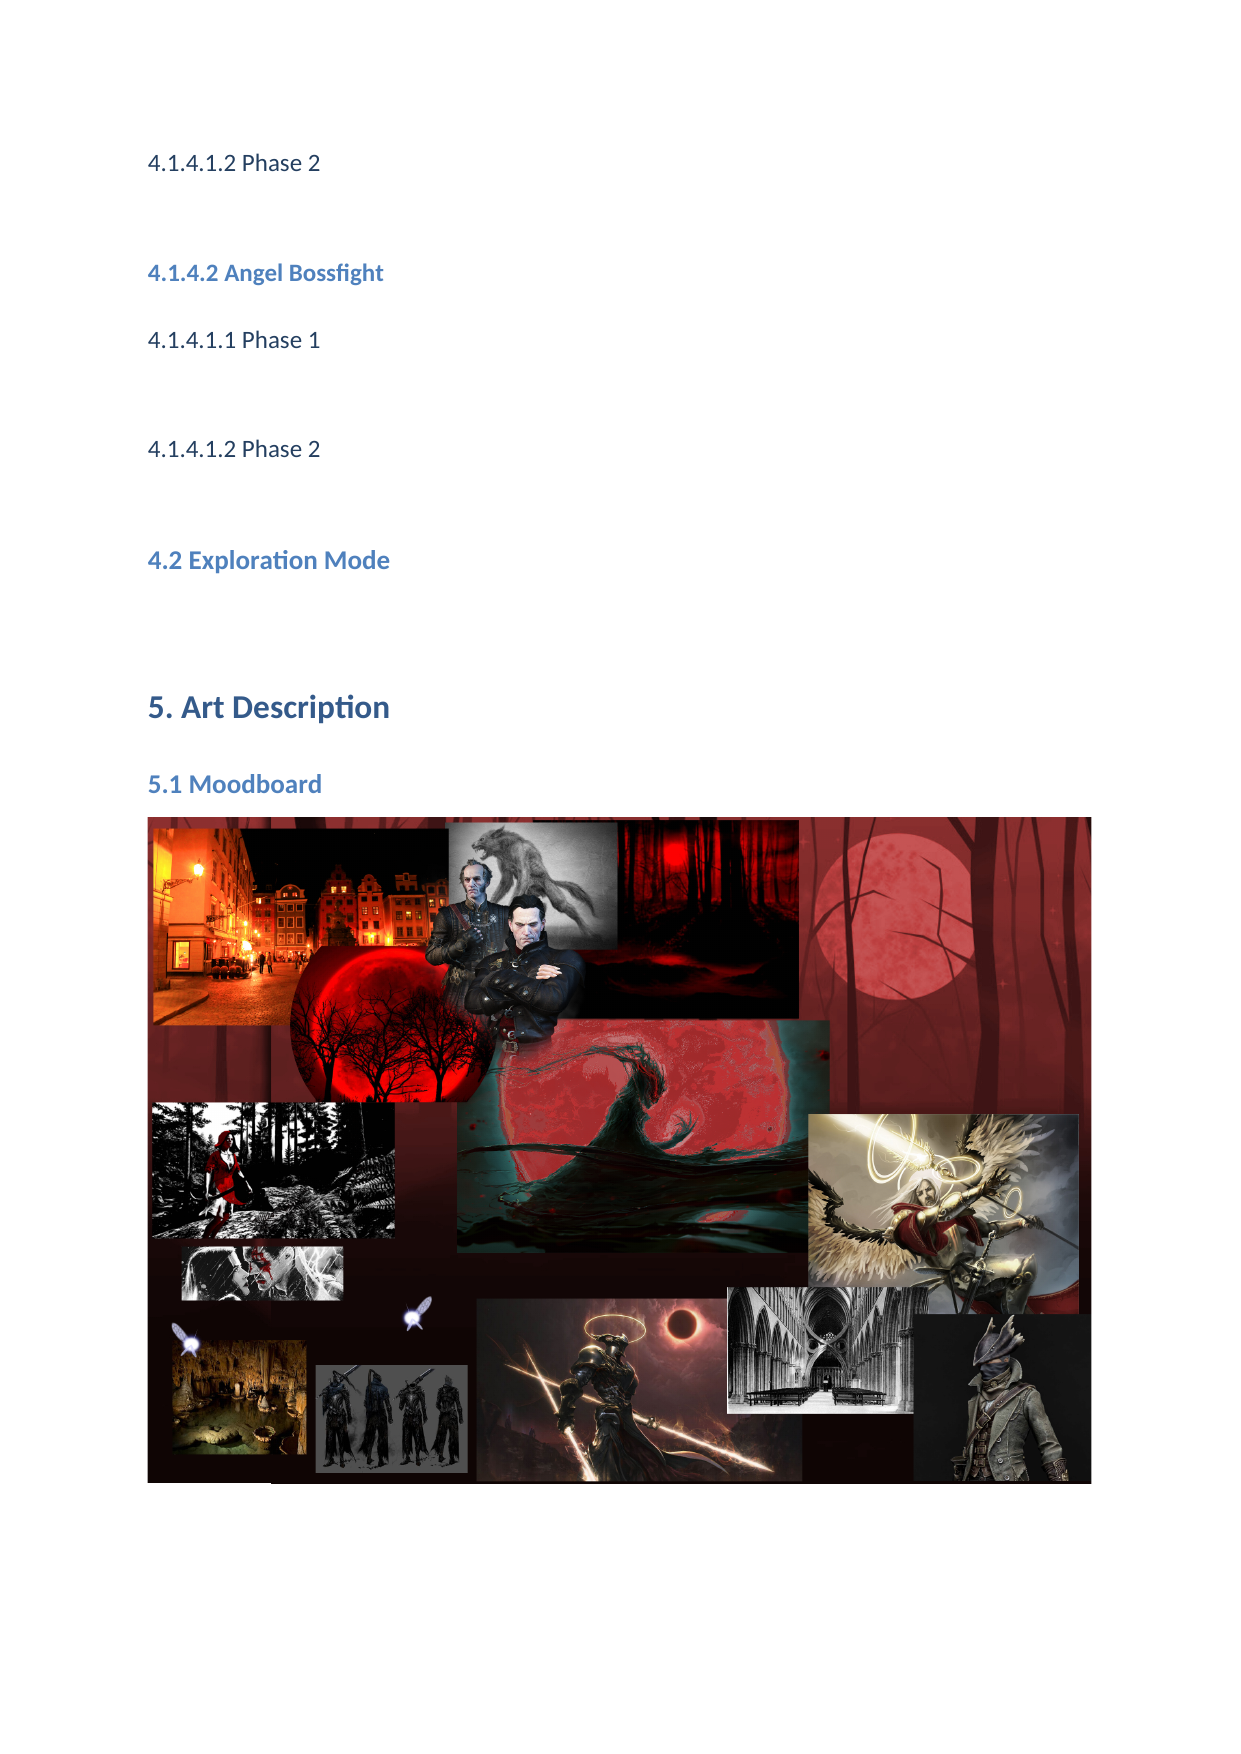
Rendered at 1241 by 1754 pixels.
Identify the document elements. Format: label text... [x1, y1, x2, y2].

subtitle 5. Art Description [148, 686, 1093, 727]
subtitle 5.1 Moodboard [148, 768, 1093, 801]
picture [147, 817, 1092, 1484]
subtitle 4.1.4.1.2 Phase 2 [148, 148, 1093, 178]
subtitle 4.1.4.1.2 Phase 2 [148, 433, 1093, 464]
subtitle 4.1.4.2 Angel Bossfight [148, 257, 1093, 288]
subtitle 4.1.4.1.1 Phase 1 [148, 324, 1093, 354]
subtitle 4.2 Exploration Mode [148, 543, 1093, 576]
